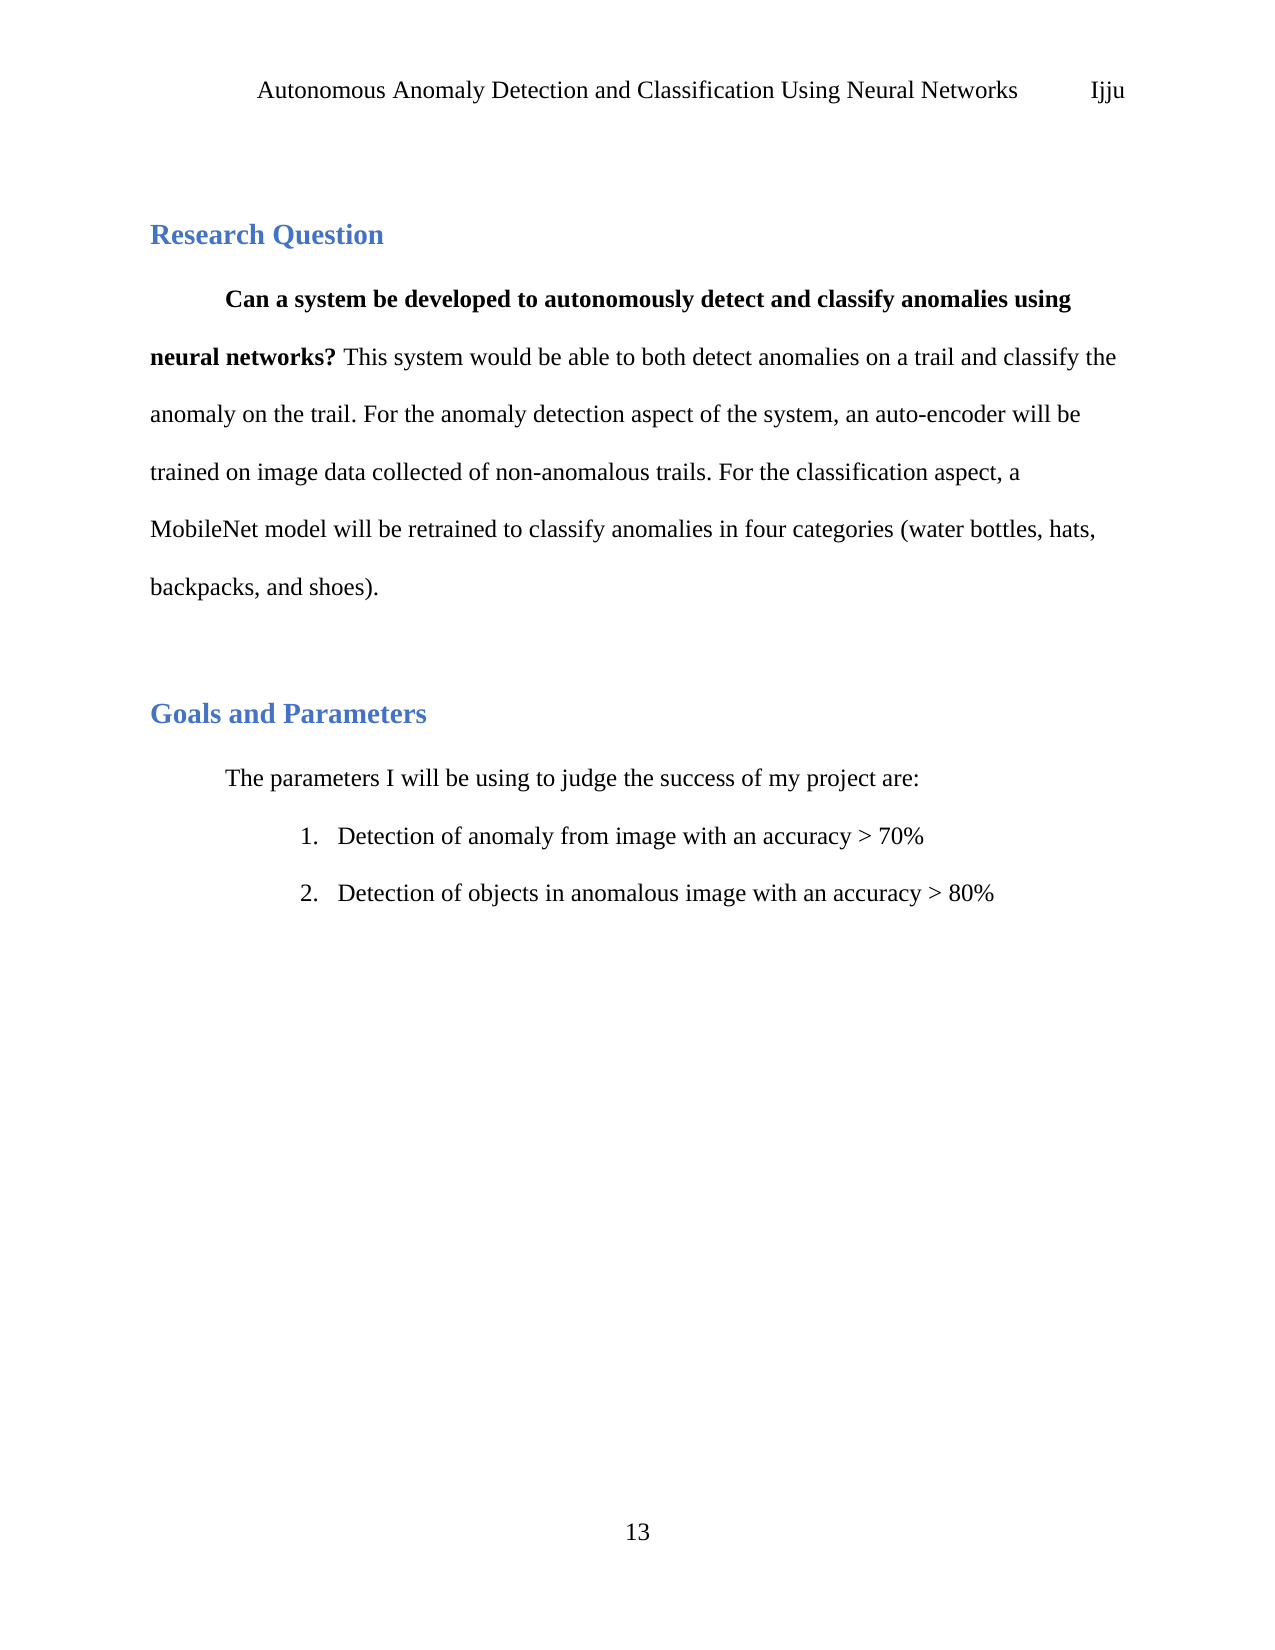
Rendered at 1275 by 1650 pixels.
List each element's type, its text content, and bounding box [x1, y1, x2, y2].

text The parameters I will be using to judge the success of my project are: [150, 763, 1125, 792]
text Can a system be developed to autonomously detect and classify anomalies using neural networks? This system would be able to both detect anomalies on a trail and classify the anomaly on the trail. For the anomaly detection aspect of the system, an auto-encoder will be trained on image data collected of non-anomalous trails. For the classification aspect, a MobileNet model will be retrained to classify anomalies in four categories (water bottles, hats, backpacks, and shoes). [150, 284, 1125, 600]
list Detection of anomaly from image with an accuracy > 70% [300, 821, 1125, 849]
text Research Question [150, 217, 1125, 251]
list Detection of objects in anomalous image with an accuracy > 80% [300, 878, 1125, 907]
text Goals and Parameters [150, 696, 1125, 730]
